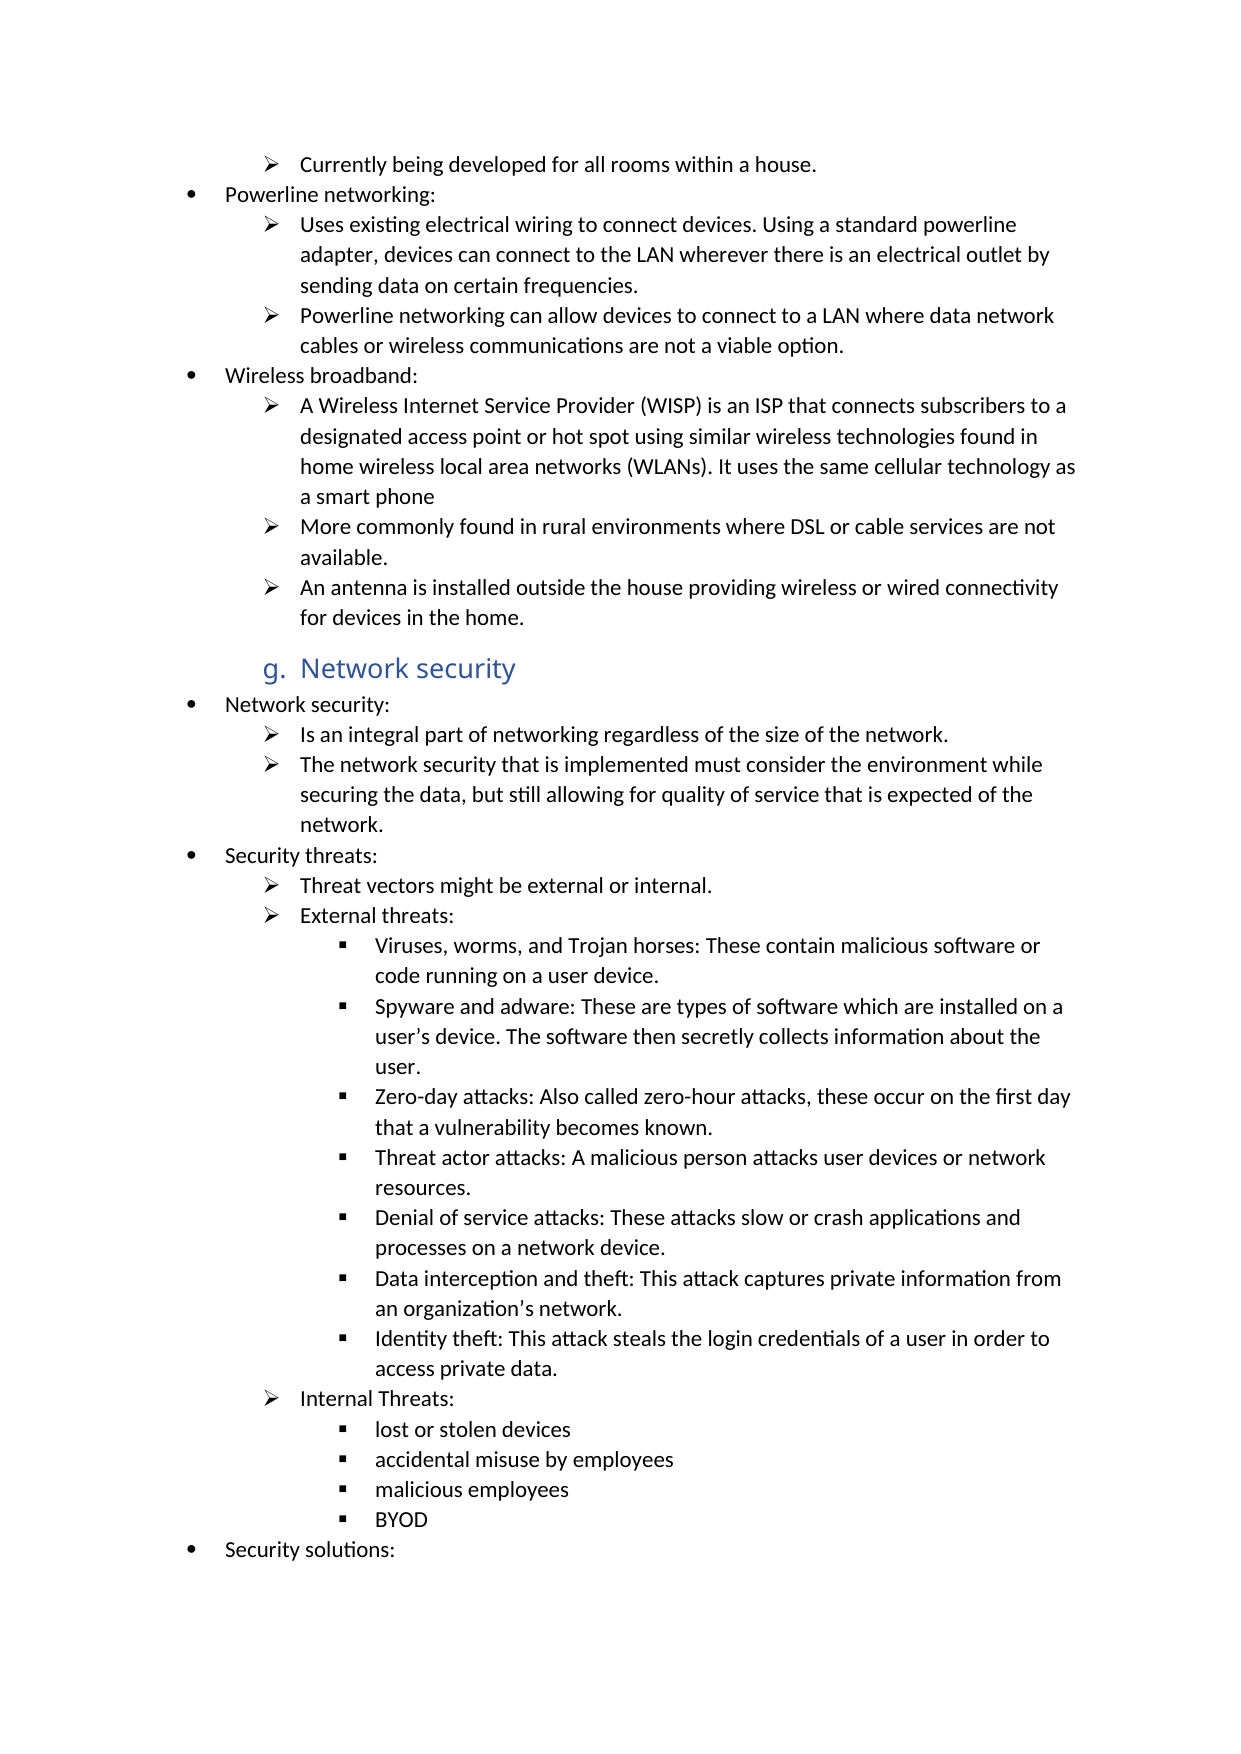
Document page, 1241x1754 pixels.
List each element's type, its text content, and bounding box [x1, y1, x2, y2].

list Threat vectors might be external or internal. [262, 871, 1090, 899]
list Is an integral part of networking regardless of the size of the network. [262, 720, 1090, 748]
list Viruses, worms, and Trojan horses: These contain malicious software or code running on a user device. [337, 931, 1090, 990]
list malicious employees [337, 1475, 1090, 1503]
list Security solutions: [187, 1536, 1090, 1564]
list Zero-day attacks: Also called zero-hour attacks, these occur on the first day that a vulnerability becomes known. [337, 1082, 1090, 1141]
list Currently being developed for all rooms within a house. [262, 150, 1090, 178]
list Data interception and theft: This attack captures private information from an organization’s network. [337, 1264, 1090, 1322]
list Powerline networking: [187, 180, 1090, 208]
list Wireless broadband: [187, 361, 1090, 389]
list accidental misuse by employees [337, 1445, 1090, 1473]
list BYOD [337, 1505, 1090, 1533]
list Identity theft: This attack steals the login credentials of a user in order to access private data. [337, 1324, 1090, 1382]
list Spyware and adware: These are types of software which are installed on a user’s device. The software then secretly collects information about the user. [337, 992, 1090, 1080]
list Network security: [187, 690, 1090, 718]
list Powerline networking can allow devices to connect to a LAN where data network cables or wireless communications are not a viable option. [262, 301, 1090, 359]
list Uses existing electrical wiring to connect devices. Using a standard powerline adapter, devices can connect to the LAN wherever there is an electrical outlet by sending data on certain frequencies. [262, 210, 1090, 299]
list The network security that is implemented must consider the environment while securing the data, but still allowing for quality of service that is expected of the network. [262, 750, 1090, 839]
list lost or stolen devices [337, 1415, 1090, 1443]
list More commonly found in rural environments where DSL or cable services are not available. [262, 512, 1090, 571]
list A Wireless Internet Service Provider (WISP) is an ISP that connects subscribers to a designated access point or hot spot using similar wireless technologies found in home wireless local area networks (WLANs). It uses the same cellular technology as a smart phone [262, 392, 1090, 510]
list External threats: [262, 901, 1090, 929]
list Security threats: [187, 841, 1090, 869]
list Denial of service attacks: These attacks slow or crash applications and processes on a network device. [337, 1203, 1090, 1262]
subtitle Network security [262, 650, 1090, 687]
list Internal Threats: [262, 1384, 1090, 1413]
list Threat actor attacks: A malicious person attacks user devices or network resources. [337, 1143, 1090, 1201]
list An antenna is installed outside the house providing wireless or wired connectivity for devices in the home. [262, 573, 1090, 631]
